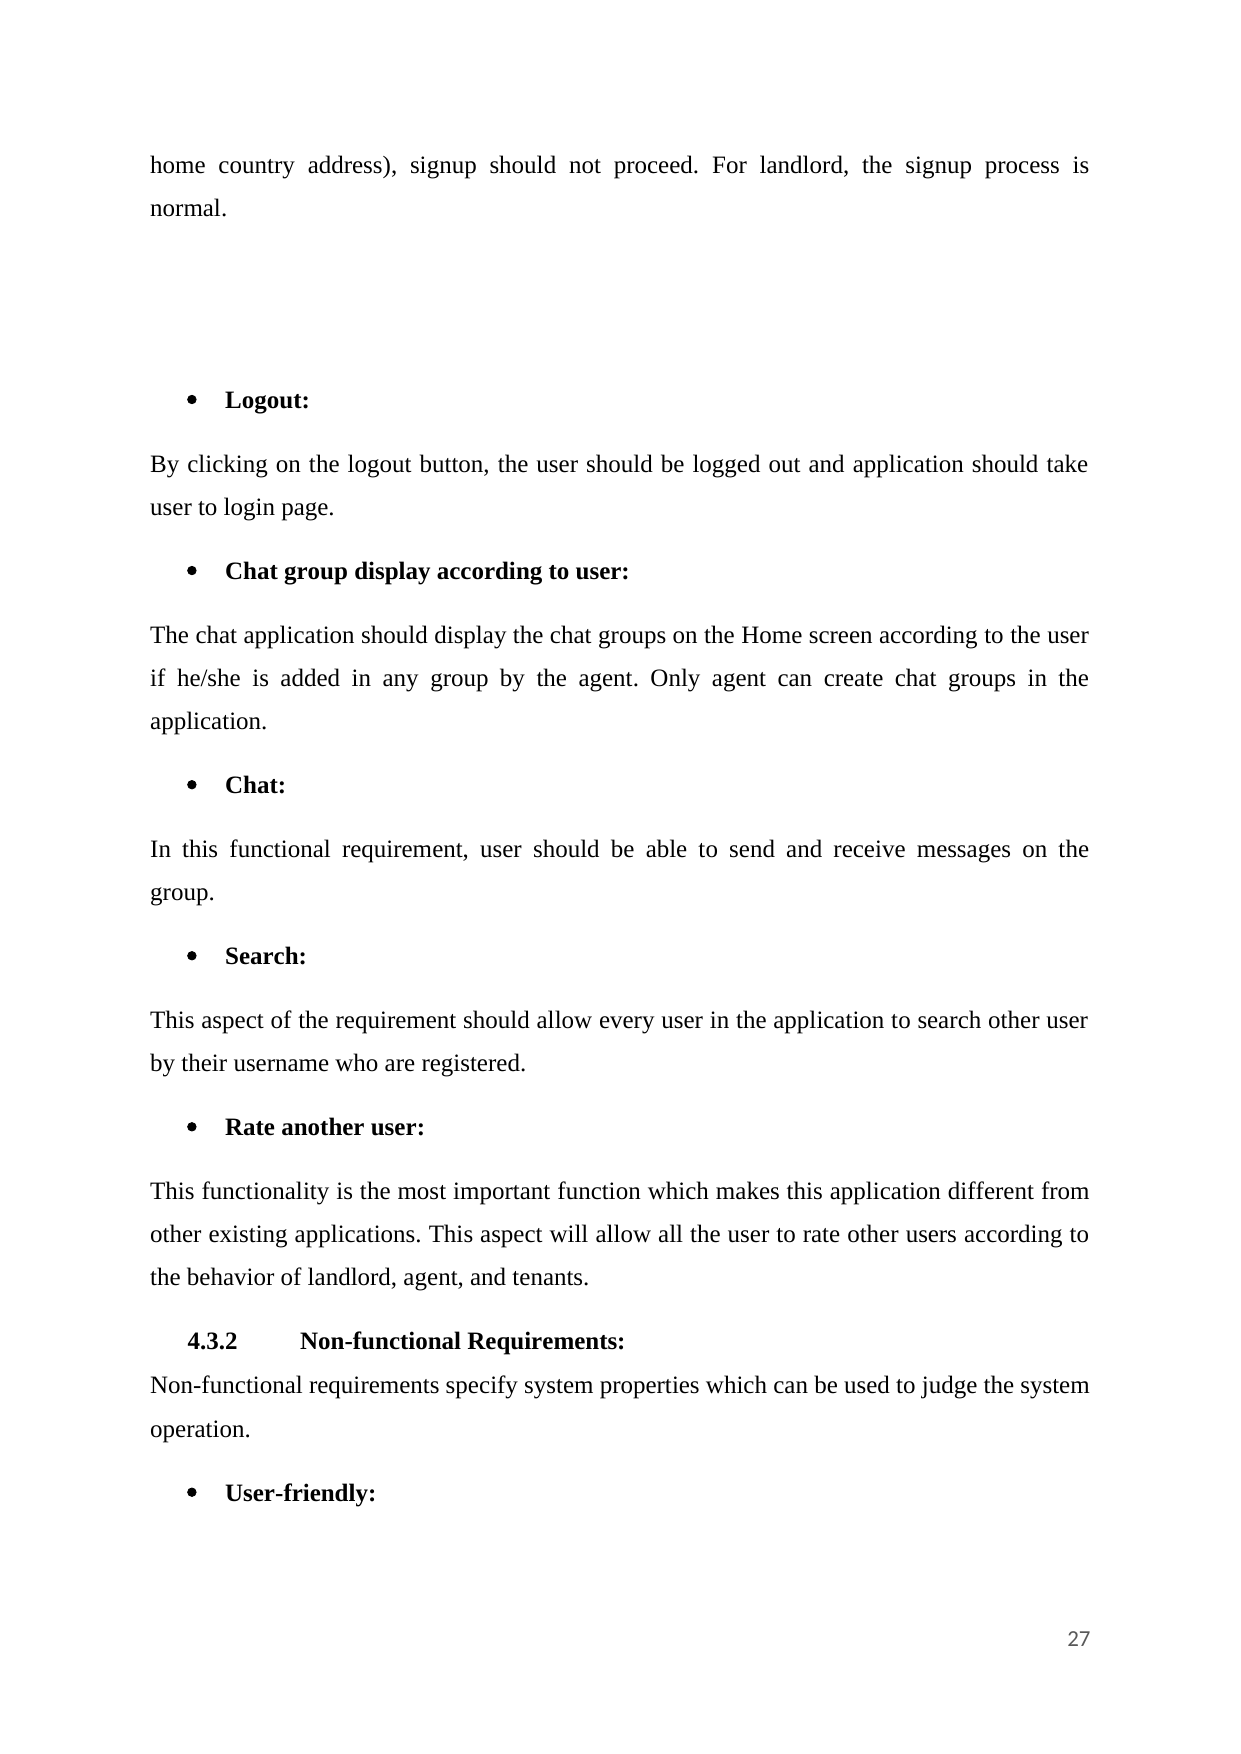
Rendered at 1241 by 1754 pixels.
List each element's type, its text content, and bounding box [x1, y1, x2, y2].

text In this functional requirement, user should be able to send and receive messages on the group. [150, 834, 1090, 906]
list Chat group display according to user: [187, 556, 1090, 585]
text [150, 150, 1090, 222]
list User-friendly: [187, 1478, 1090, 1506]
list Rate another user: [187, 1112, 1090, 1141]
list Chat: [187, 770, 1090, 799]
text The chat application should display the chat groups on the Home screen according to the user if he/she is added in any group by the agent. Only agent can create chat groups in the application. [150, 620, 1090, 735]
text Non-functional requirements specify system properties which can be used to judge the system operation. [150, 1371, 1090, 1442]
list Logout: [187, 385, 1090, 414]
text This aspect of the requirement should allow every user in the application to search other user by their username who are registered. [150, 1005, 1090, 1077]
text This functionality is the most important function which makes this application different from other existing applications. This aspect will allow all the user to rate other users according to the behavior of landlord, agent, and tenants. [150, 1176, 1090, 1291]
subtitle Non-functional Requirements: [187, 1326, 1090, 1355]
list Search: [187, 941, 1090, 970]
text By clicking on the logout button, the user should be logged out and application should take user to login page. [150, 449, 1090, 521]
